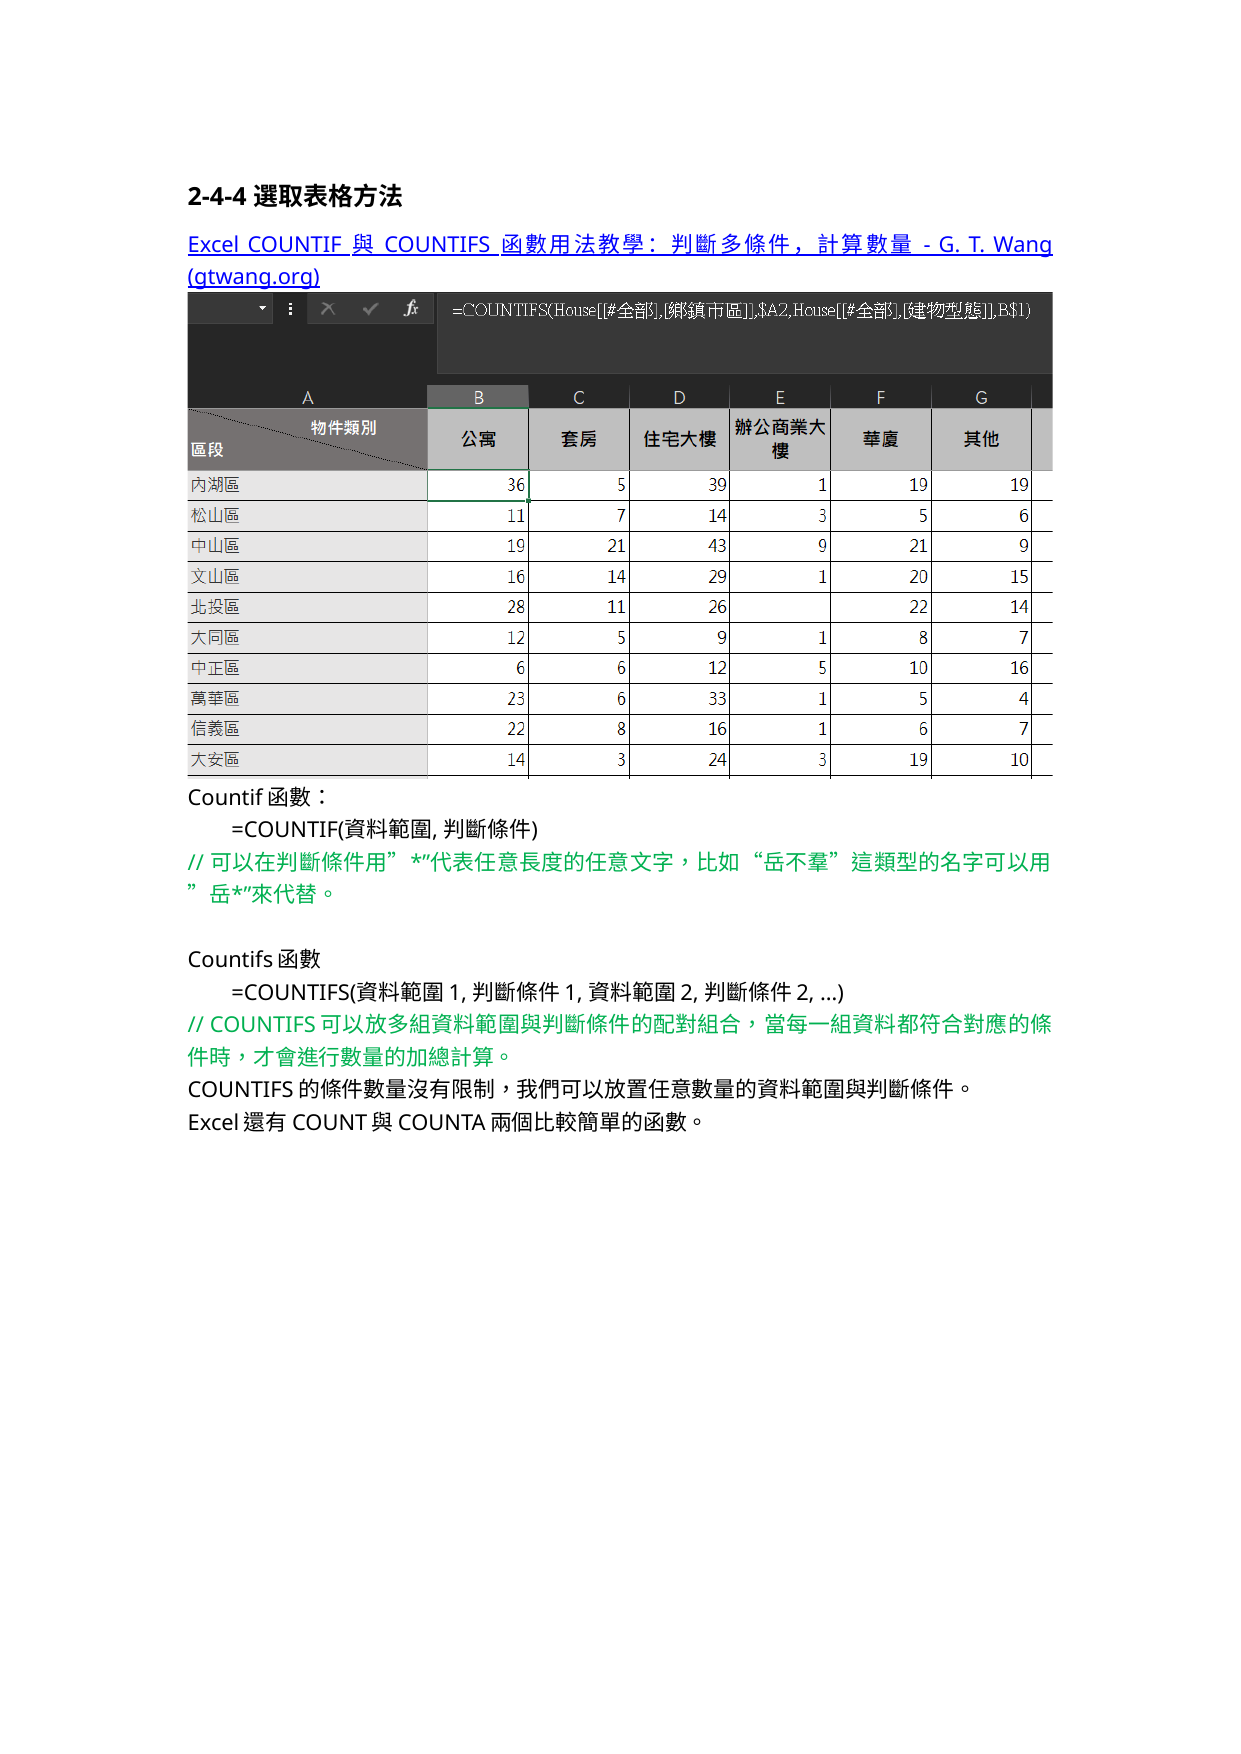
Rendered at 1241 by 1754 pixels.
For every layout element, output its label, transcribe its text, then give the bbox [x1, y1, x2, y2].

text COUNTIFS的條件數量沒有限制，我們可以放置任意數量的資料範圍與判斷條件。 [187, 1072, 1053, 1104]
text Countif函數： [187, 779, 1053, 812]
text =COUNTIF(資料範圍, 判斷條件) [187, 812, 1053, 844]
text 2-4-4 選取表格方法 [187, 162, 1053, 227]
text // 可以在判斷條件用”*”代表任意長度的任意文字，比如“岳不羣”這類型的名字可以用”岳*”來代替。 [187, 844, 1053, 909]
text Excel還有COUNT與COUNTA兩個比較簡單的函數。 [187, 1104, 1053, 1137]
text Excel COUNTIF 與 COUNTIFS 函數用法教學：判斷多條件，計算數量 - G. T. Wang (gtwang.org) [187, 227, 1053, 292]
text Countifs函數 [187, 942, 1053, 974]
picture [187, 292, 1053, 779]
text =COUNTIFS(資料範圍1, 判斷條件1, 資料範圍2, 判斷條件2, …) [187, 974, 1053, 1007]
text // COUNTIFS可以放多組資料範圍與判斷條件的配對組合，當每一組資料都符合對應的條件時，才會進行數量的加總計算。 [187, 1007, 1053, 1072]
